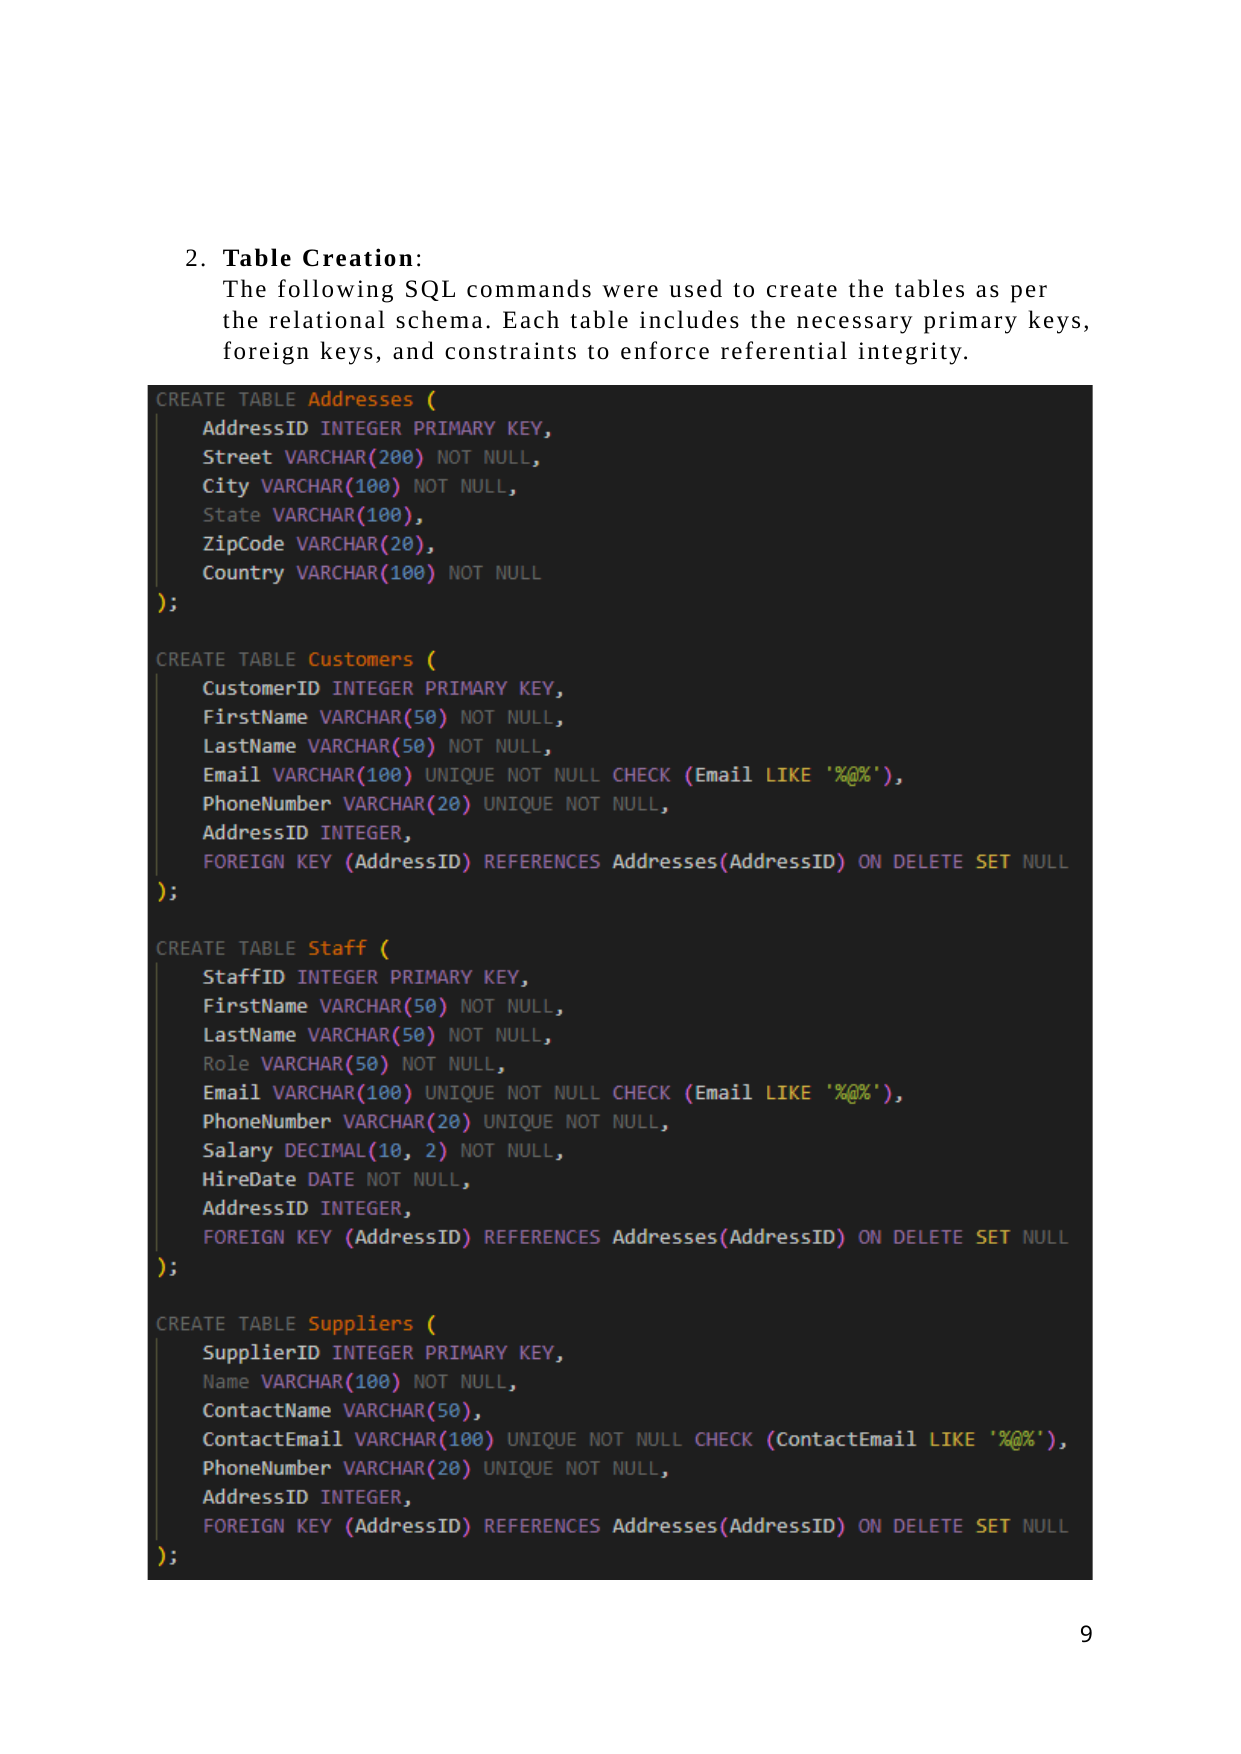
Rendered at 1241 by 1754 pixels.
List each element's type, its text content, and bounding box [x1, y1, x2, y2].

picture [147, 385, 1093, 1580]
list Table Creation: The following SQL commands were used to create the tables as per the relational schema. Each table includes the necessary primary keys, foreign keys, and constraints to enforce referential integrity. [185, 243, 1093, 365]
